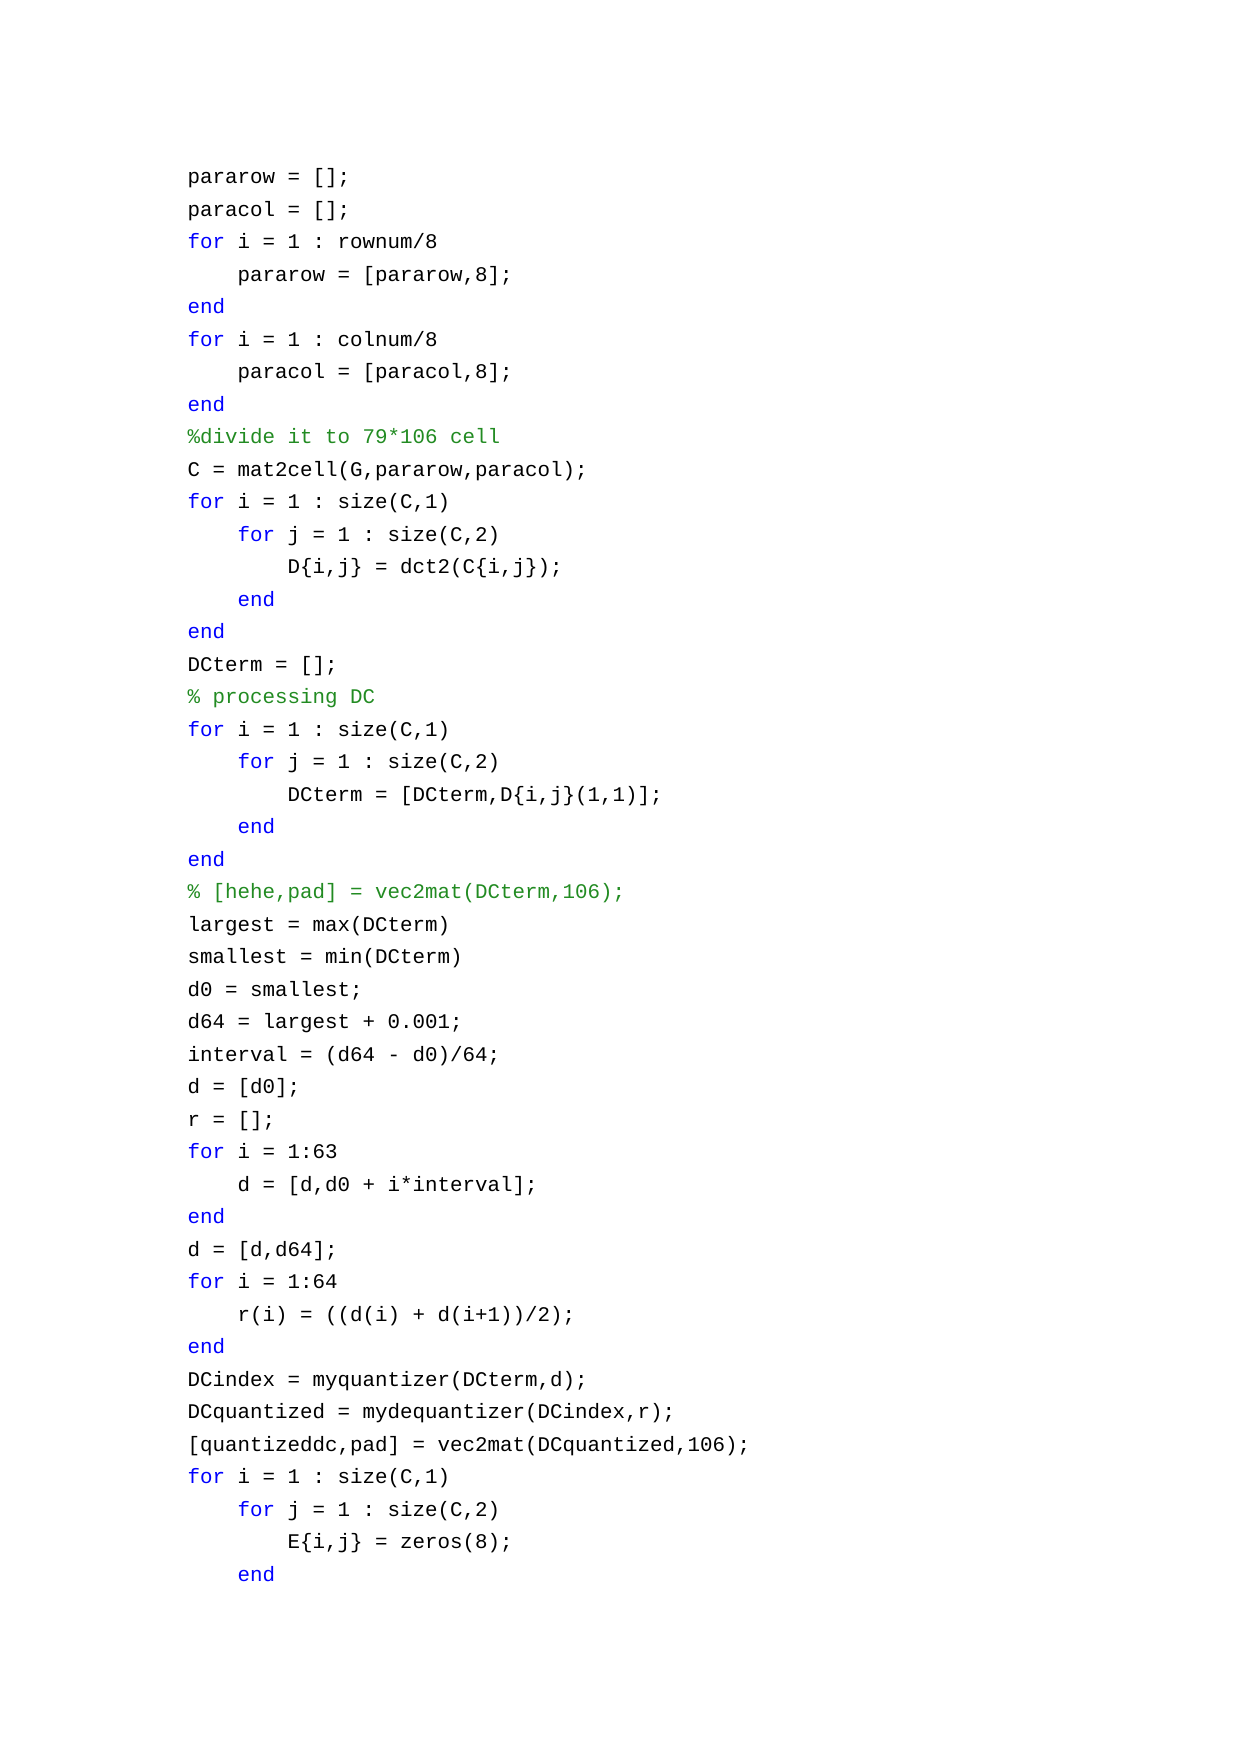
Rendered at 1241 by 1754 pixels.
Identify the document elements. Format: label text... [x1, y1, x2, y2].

text end [187, 1202, 1053, 1234]
text end [187, 844, 1053, 877]
text for i = 1 : size(C,1) [187, 714, 1053, 747]
text largest = max(DCterm) [187, 909, 1053, 942]
text smallest = min(DCterm) [187, 942, 1053, 974]
text d = [d,d0 + i*interval]; [187, 1169, 1053, 1202]
text end [187, 584, 1053, 617]
text paracol = []; [187, 194, 1053, 227]
text for i = 1 : size(C,1) [187, 487, 1053, 519]
text r(i) = ((d(i) + d(i+1))/2); [187, 1299, 1053, 1332]
text for i = 1:63 [187, 1137, 1053, 1169]
text end [187, 1559, 1053, 1592]
text d = [d0]; [187, 1072, 1053, 1104]
text for i = 1 : size(C,1) [187, 1462, 1053, 1494]
text for j = 1 : size(C,2) [187, 519, 1053, 552]
text paracol = [paracol,8]; [187, 357, 1053, 389]
text pararow = []; [187, 162, 1053, 194]
text for i = 1:64 [187, 1267, 1053, 1299]
text for i = 1 : colnum/8 [187, 324, 1053, 357]
text end [187, 1332, 1053, 1364]
text %divide it to 79*106 cell [187, 422, 1053, 454]
text pararow = [pararow,8]; [187, 259, 1053, 292]
text E{i,j} = zeros(8); [187, 1527, 1053, 1559]
text end [187, 389, 1053, 422]
text [quantizeddc,pad] = vec2mat(DCquantized,106); [187, 1429, 1053, 1462]
text DCterm = [DCterm,D{i,j}(1,1)]; [187, 779, 1053, 812]
text for j = 1 : size(C,2) [187, 747, 1053, 779]
text D{i,j} = dct2(C{i,j}); [187, 552, 1053, 584]
text end [187, 292, 1053, 324]
text d = [d,d64]; [187, 1234, 1053, 1267]
text for i = 1 : rownum/8 [187, 227, 1053, 259]
text DCterm = []; [187, 649, 1053, 682]
text d64 = largest + 0.001; [187, 1007, 1053, 1039]
text r = []; [187, 1104, 1053, 1137]
text end [187, 617, 1053, 649]
text d0 = smallest; [187, 974, 1053, 1007]
text DCquantized = mydequantizer(DCindex,r); [187, 1397, 1053, 1429]
text % processing DC [187, 682, 1053, 714]
text C = mat2cell(G,pararow,paracol); [187, 454, 1053, 487]
text interval = (d64 - d0)/64; [187, 1039, 1053, 1072]
text DCindex = myquantizer(DCterm,d); [187, 1364, 1053, 1397]
text % [hehe,pad] = vec2mat(DCterm,106); [187, 877, 1053, 909]
text for j = 1 : size(C,2) [187, 1494, 1053, 1527]
text end [187, 812, 1053, 844]
